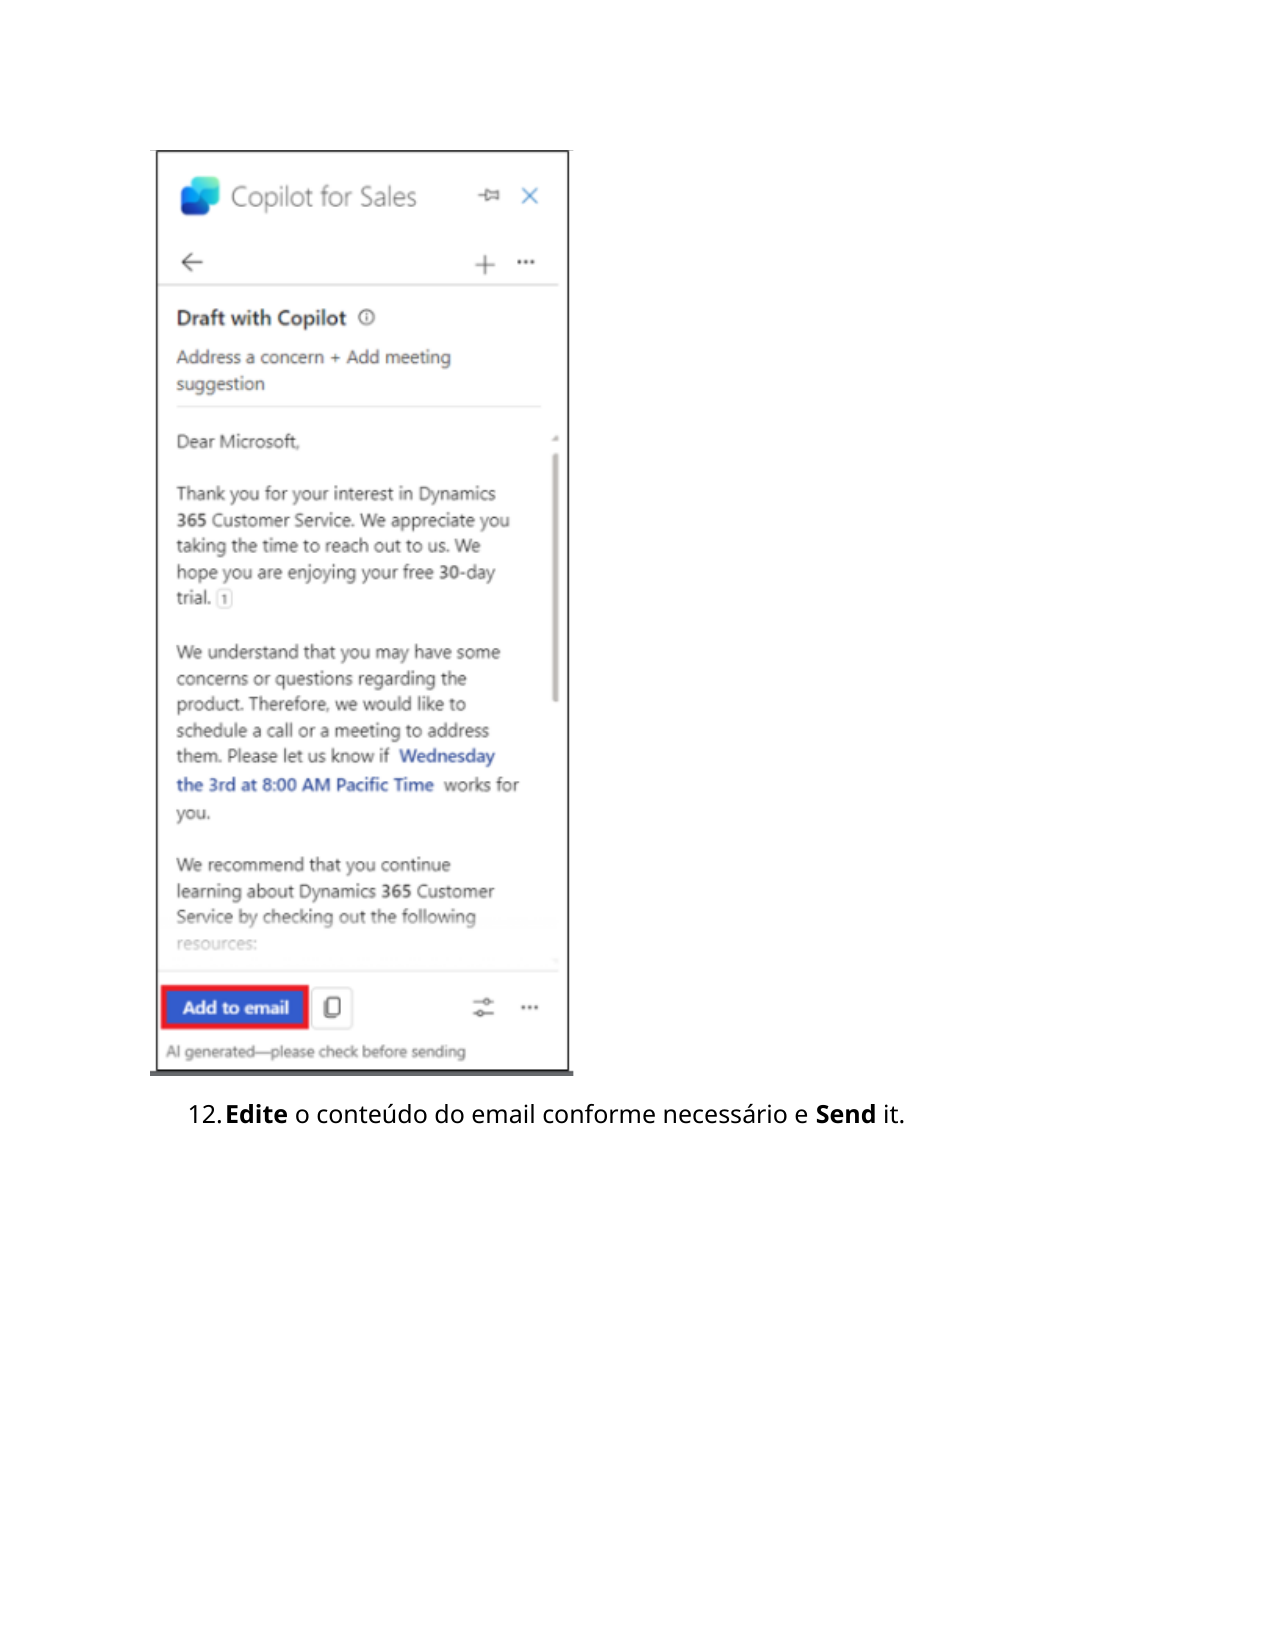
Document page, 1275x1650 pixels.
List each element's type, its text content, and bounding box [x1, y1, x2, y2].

list Edite o conteúdo do email conforme necessário e Send it. [187, 1097, 1125, 1131]
picture [150, 150, 574, 1076]
